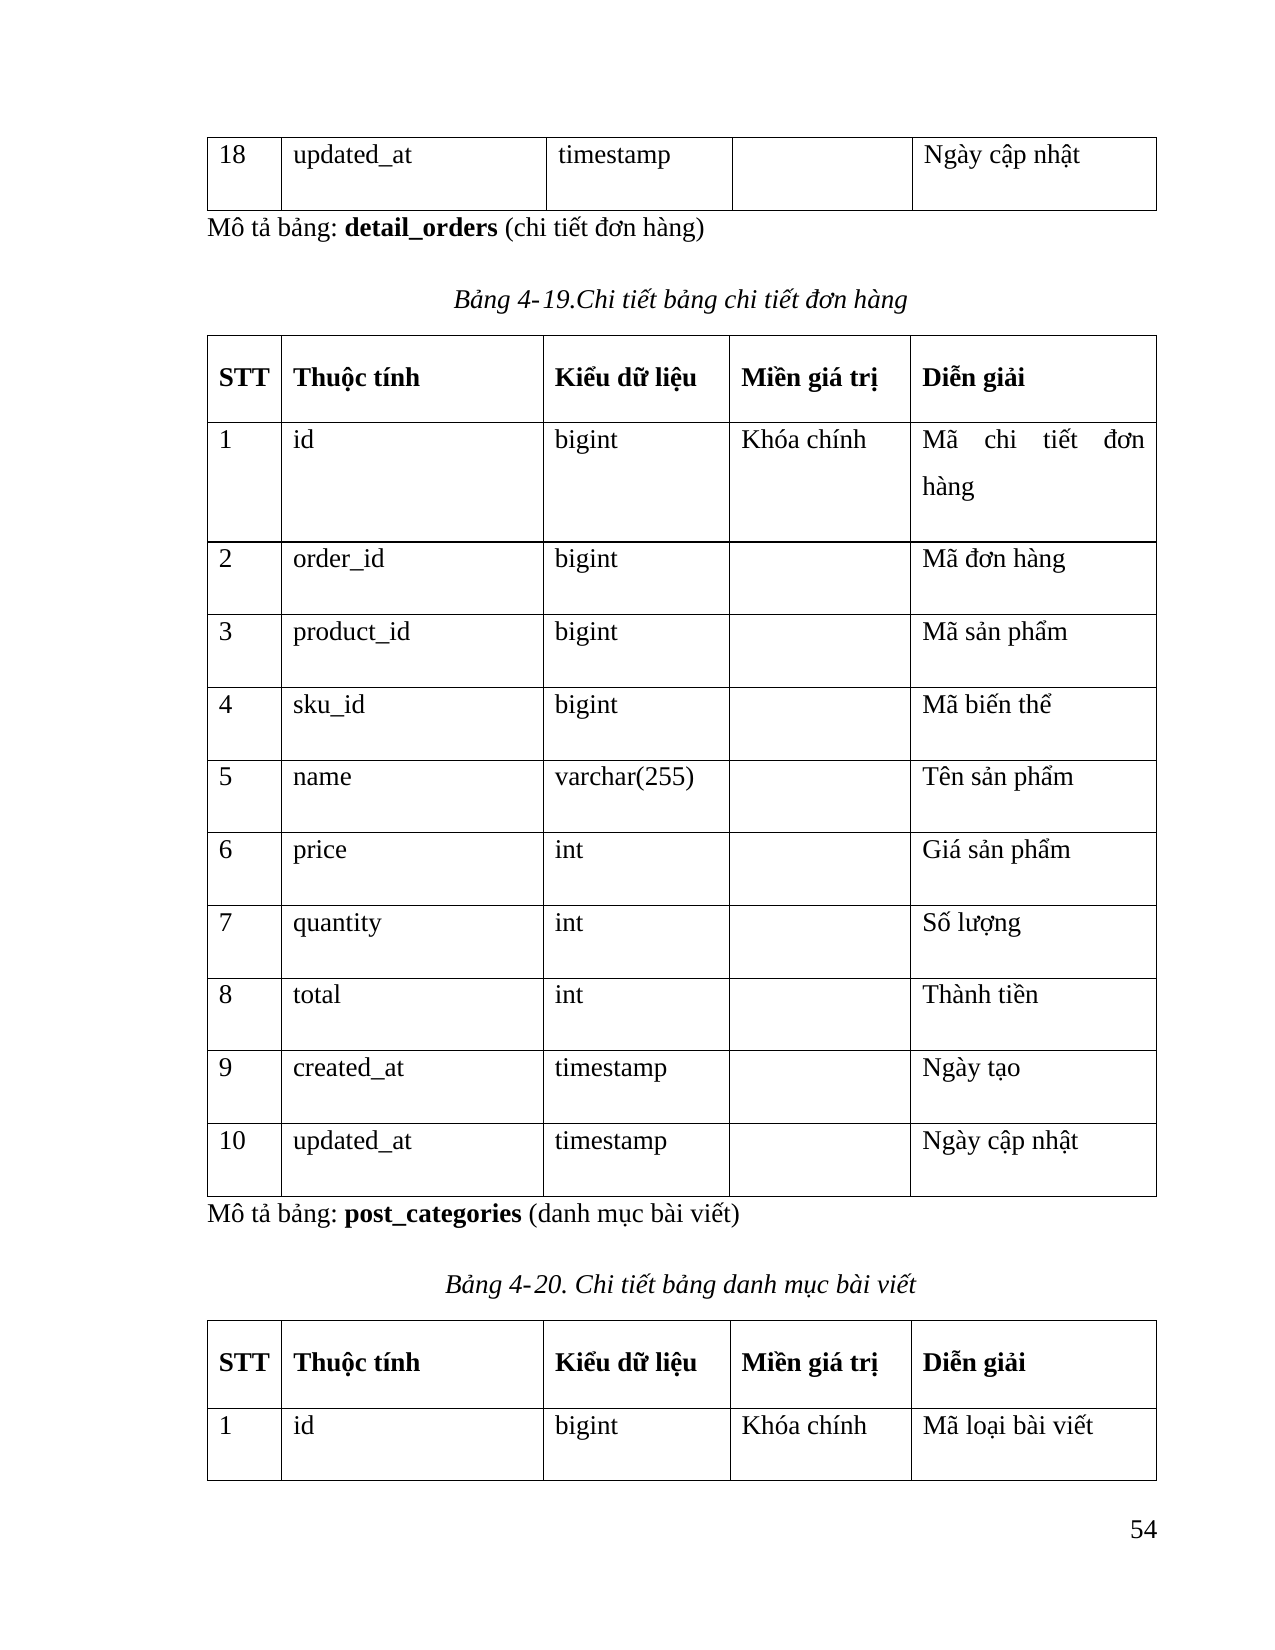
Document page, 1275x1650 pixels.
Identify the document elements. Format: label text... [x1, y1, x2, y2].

table_cell Giá sản phẩm [911, 833, 1156, 905]
table_cell Khóa chính [730, 423, 910, 541]
table_cell id [282, 423, 543, 541]
table_header Diễn giải [912, 1321, 1156, 1408]
table_cell Ngày cập nhật [913, 138, 1156, 210]
table_cell updated_at [282, 138, 546, 210]
table_cell bigint [544, 423, 729, 541]
table_cell 8 [208, 979, 281, 1050]
table_cell 9 [208, 1051, 281, 1123]
table_header Thuộc tính [282, 336, 543, 422]
table_cell 1 [208, 1409, 281, 1480]
table_cell Ngày cập nhật [911, 1124, 1156, 1196]
table_cell [733, 138, 912, 210]
table_cell name [282, 761, 543, 832]
table_cell bigint [544, 543, 729, 614]
table_cell 1 [208, 423, 281, 541]
table_cell product_id [282, 615, 543, 687]
table_cell Thành tiền [911, 979, 1156, 1050]
table_cell Ngày tạo [911, 1051, 1156, 1123]
table_cell sku_id [282, 688, 543, 759]
table_cell price [282, 833, 543, 905]
text Bảng 4-20. Chi tiết bảng danh mục bài viết [207, 1268, 1157, 1299]
table_cell [730, 1051, 910, 1123]
table_header STT [208, 1321, 281, 1408]
table_cell Mã sản phẩm [911, 615, 1156, 687]
table_cell Khóa chính [731, 1409, 911, 1480]
table_cell created_at [282, 1051, 543, 1123]
table_cell [730, 906, 910, 978]
table_cell Số lượng [911, 906, 1156, 978]
table_cell Mã biến thể [911, 688, 1156, 759]
table_cell Mã đơn hàng [911, 543, 1156, 614]
text Mô tả bảng: post_categories (danh mục bài viết) [207, 1197, 1157, 1228]
table_header STT [208, 336, 281, 422]
table_cell [730, 979, 910, 1050]
table_cell 10 [208, 1124, 281, 1196]
table_cell id [282, 1409, 543, 1480]
text Mô tả bảng: detail_orders (chi tiết đơn hàng) [207, 211, 1157, 242]
table_cell int [544, 906, 729, 978]
table_header Kiểu dữ liệu [544, 336, 729, 422]
table_cell bigint [544, 615, 729, 687]
table_cell [730, 543, 910, 614]
table_cell timestamp [544, 1051, 729, 1123]
table_cell 4 [208, 688, 281, 759]
table_header Miền giá trị [731, 1321, 911, 1408]
table_cell varchar(255) [544, 761, 729, 832]
table_cell [730, 615, 910, 687]
table_cell quantity [282, 906, 543, 978]
table_cell [730, 688, 910, 759]
table_cell Tên sản phẩm [911, 761, 1156, 832]
table_cell 6 [208, 833, 281, 905]
table_cell timestamp [544, 1124, 729, 1196]
table_cell total [282, 979, 543, 1050]
table_cell 7 [208, 906, 281, 978]
table_cell Mã chi tiết đơn hàng [911, 423, 1156, 541]
table_cell updated_at [282, 1124, 543, 1196]
table_cell int [544, 979, 729, 1050]
table_cell 2 [208, 543, 281, 614]
table_header Thuộc tính [282, 1321, 543, 1408]
table_cell 3 [208, 615, 281, 687]
table_header Kiểu dữ liệu [544, 1321, 730, 1408]
table_cell timestamp [547, 138, 732, 210]
table_header Diễn giải [911, 336, 1156, 422]
table_cell [730, 1124, 910, 1196]
table_cell bigint [544, 1409, 730, 1480]
table_cell Mã loại bài viết [912, 1409, 1156, 1480]
table_cell [730, 833, 910, 905]
table_header Miền giá trị [730, 336, 910, 422]
table_cell 18 [208, 138, 281, 210]
table_cell bigint [544, 688, 729, 759]
table_cell order_id [282, 543, 543, 614]
text Bảng 4-19.Chi tiết bảng chi tiết đơn hàng [207, 283, 1157, 314]
table_cell [730, 761, 910, 832]
table_cell 5 [208, 761, 281, 832]
table_cell int [544, 833, 729, 905]
